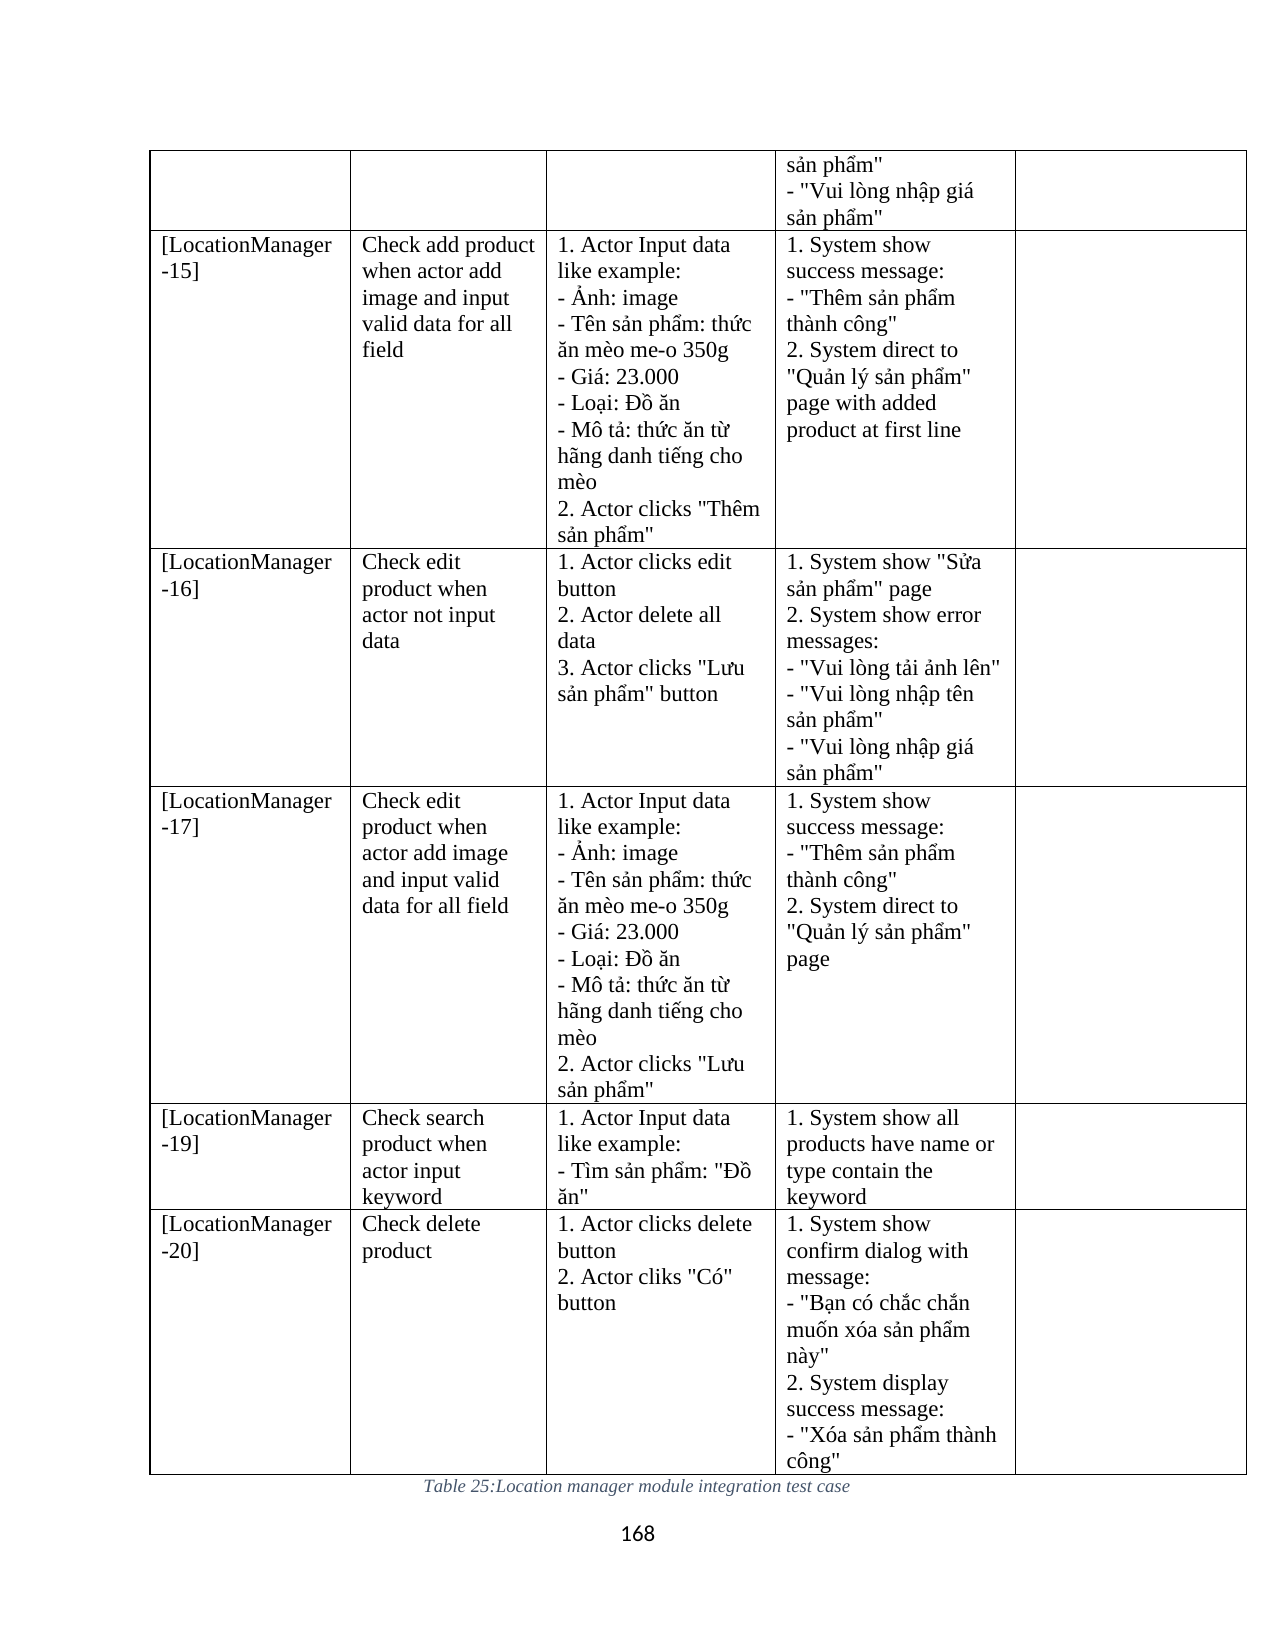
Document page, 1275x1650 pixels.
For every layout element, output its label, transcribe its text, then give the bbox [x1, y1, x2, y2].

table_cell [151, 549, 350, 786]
text Table 25:Location manager module integration test case [150, 1475, 1125, 1497]
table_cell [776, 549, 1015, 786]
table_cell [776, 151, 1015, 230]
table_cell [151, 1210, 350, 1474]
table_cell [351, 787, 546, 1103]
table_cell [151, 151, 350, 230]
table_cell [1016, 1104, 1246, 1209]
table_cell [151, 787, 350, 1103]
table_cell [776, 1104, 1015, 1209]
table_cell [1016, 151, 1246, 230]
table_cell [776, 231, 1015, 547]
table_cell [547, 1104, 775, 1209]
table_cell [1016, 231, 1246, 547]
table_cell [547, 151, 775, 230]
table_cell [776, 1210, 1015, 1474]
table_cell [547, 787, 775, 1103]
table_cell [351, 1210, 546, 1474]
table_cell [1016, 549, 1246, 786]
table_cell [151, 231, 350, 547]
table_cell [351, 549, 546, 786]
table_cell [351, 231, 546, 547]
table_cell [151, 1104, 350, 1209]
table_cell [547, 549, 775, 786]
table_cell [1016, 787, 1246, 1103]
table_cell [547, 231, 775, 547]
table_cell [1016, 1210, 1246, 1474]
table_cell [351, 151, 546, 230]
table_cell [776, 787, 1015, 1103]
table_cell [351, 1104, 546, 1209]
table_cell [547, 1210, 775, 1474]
